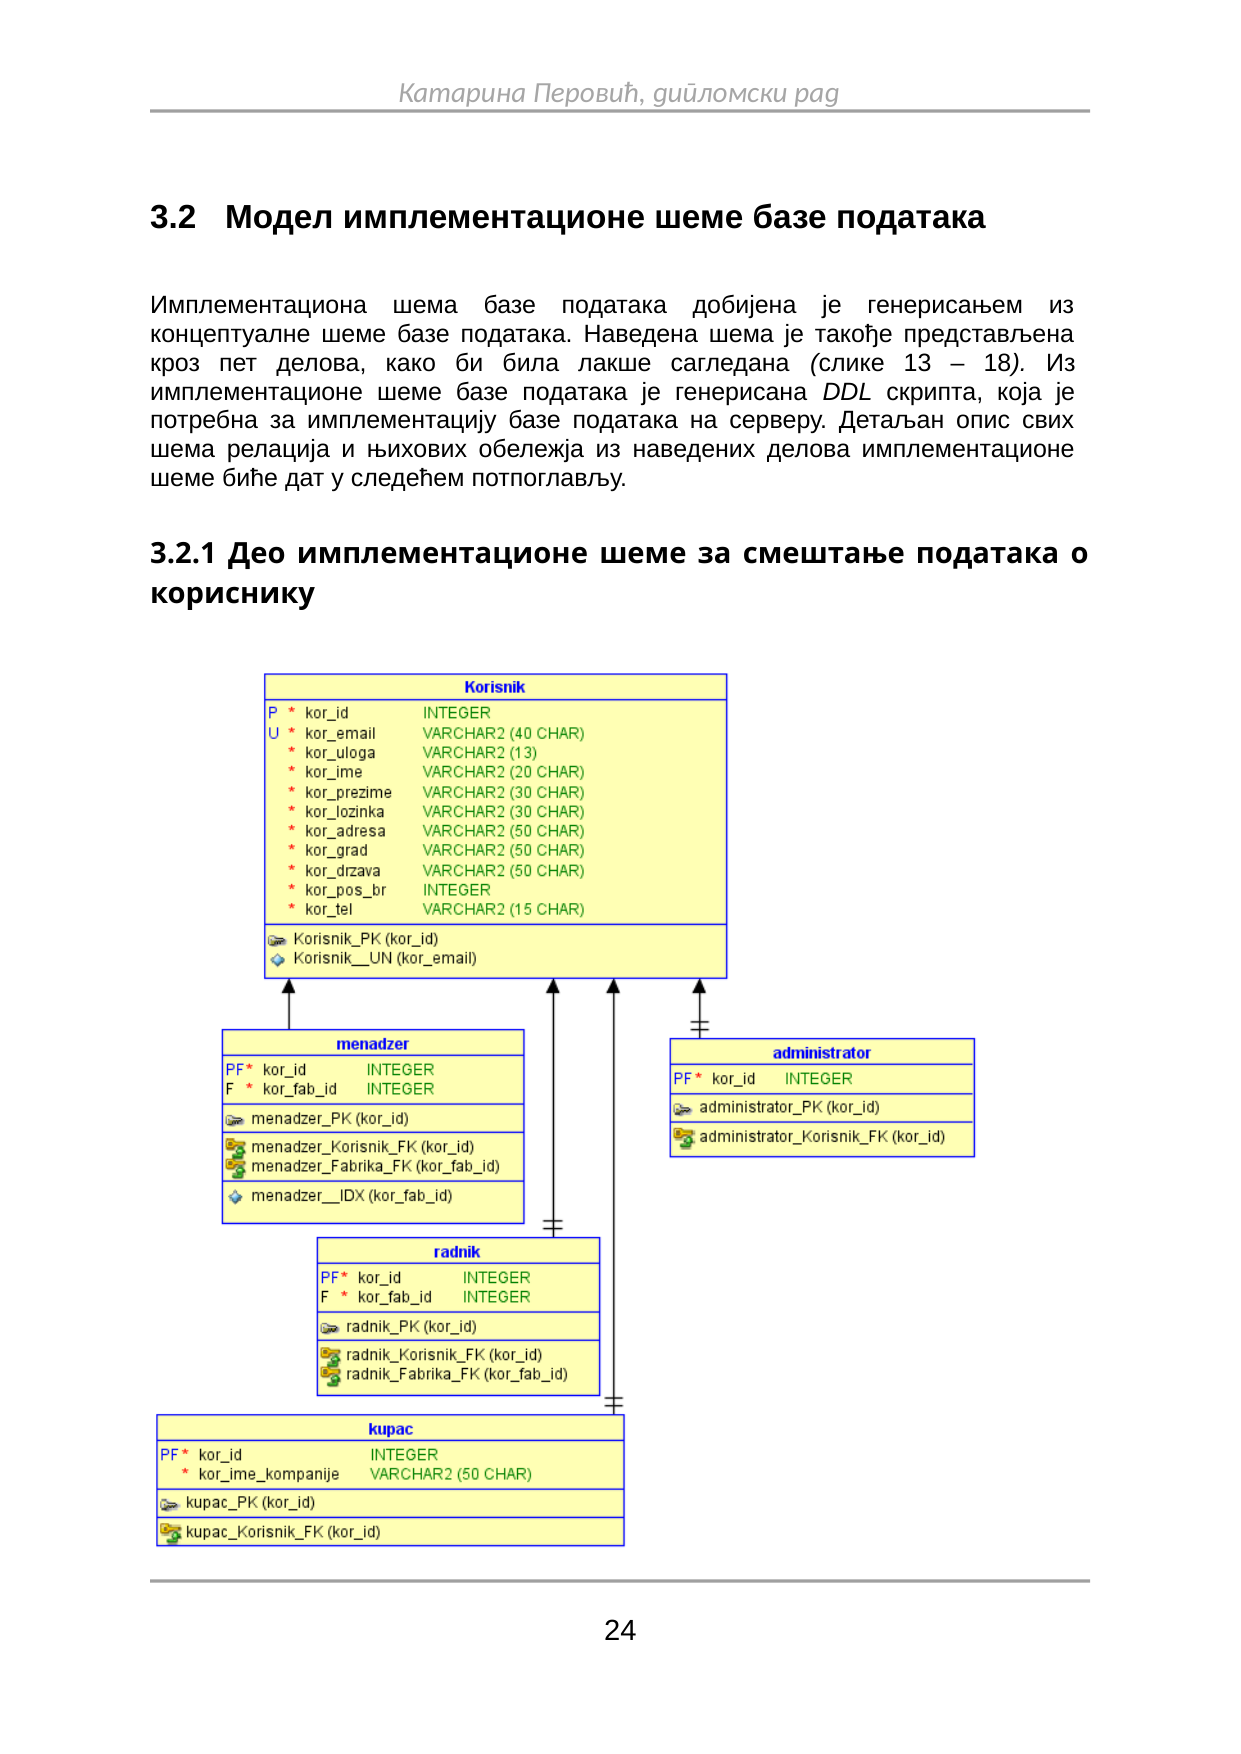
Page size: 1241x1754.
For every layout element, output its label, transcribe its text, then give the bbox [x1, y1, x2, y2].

picture [150, 653, 988, 1558]
text Имплементациона шема базе података добијена је генерисањем из концептуалне шеме базе података. Наведена шема је такође представљена кроз пет делова, како би била лакше сагледана (слике 13 – 18). Из имплементационе шеме базе података је генерисана DDL скрипта, која је потребна за имплементацију базе података на серверу. Детаљан опис свих шема релација и њихових обележја из наведених делова имплементационе шеме биће дат у следећем потпоглављу. [150, 290, 1075, 492]
subtitle 3.2 Модел имплементационе шеме базе података [150, 197, 1090, 235]
subtitle 3.2.1 Део имплементационе шеме за смештање података о кориснику [150, 533, 1090, 612]
